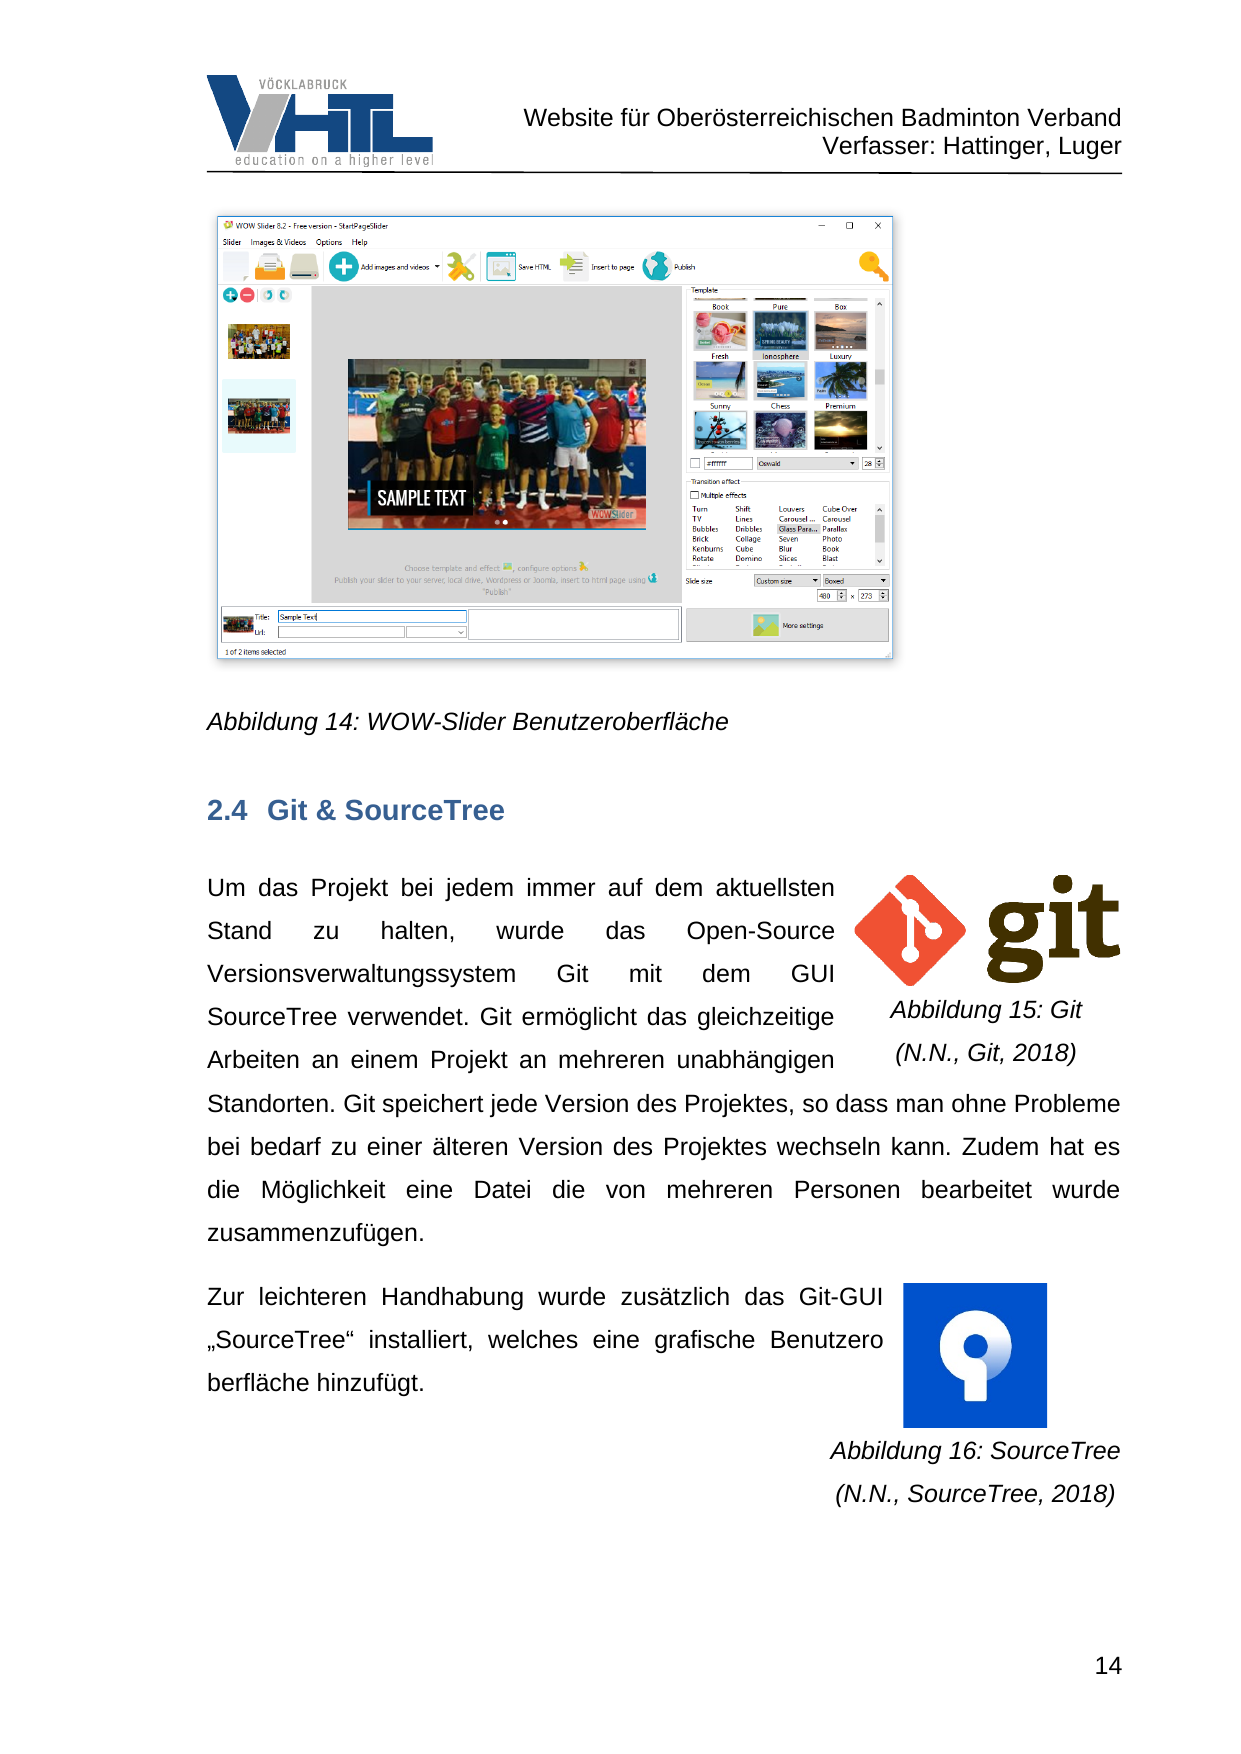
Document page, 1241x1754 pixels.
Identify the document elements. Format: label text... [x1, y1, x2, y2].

picture [206, 75, 433, 167]
picture [903, 1283, 1048, 1428]
picture [206, 206, 907, 672]
subtitle Git & SourceTree [207, 793, 1122, 827]
text Zur leichteren Handhabung wurde zusätzlich das Git-GUI „SourceTree“ installiert, welches eine grafische Benutzero berfläche hinzufügt. [207, 1282, 1122, 1397]
picture [854, 875, 1121, 986]
text Um das Projekt bei jedem immer auf dem aktuellsten Stand zu halten, wurde das Open-Source Versionsverwaltungssystem Git mit dem GUI SourceTree verwendet. Git ermöglicht das gleichzeitige Arbeiten an einem Projekt an mehreren unabhängigen Standorten. Git speichert jede Version des Projektes, so dass man ohne Probleme bei bedarf zu einer älteren Version des Projektes wechseln kann. Zudem hat es die Möglichkeit eine Datei die von mehreren Personen bearbeitet wurde zusammenzufügen. [207, 873, 1122, 1247]
text Abbildung 14: WOW-Slider Benutzeroberfläche [207, 707, 1122, 735]
